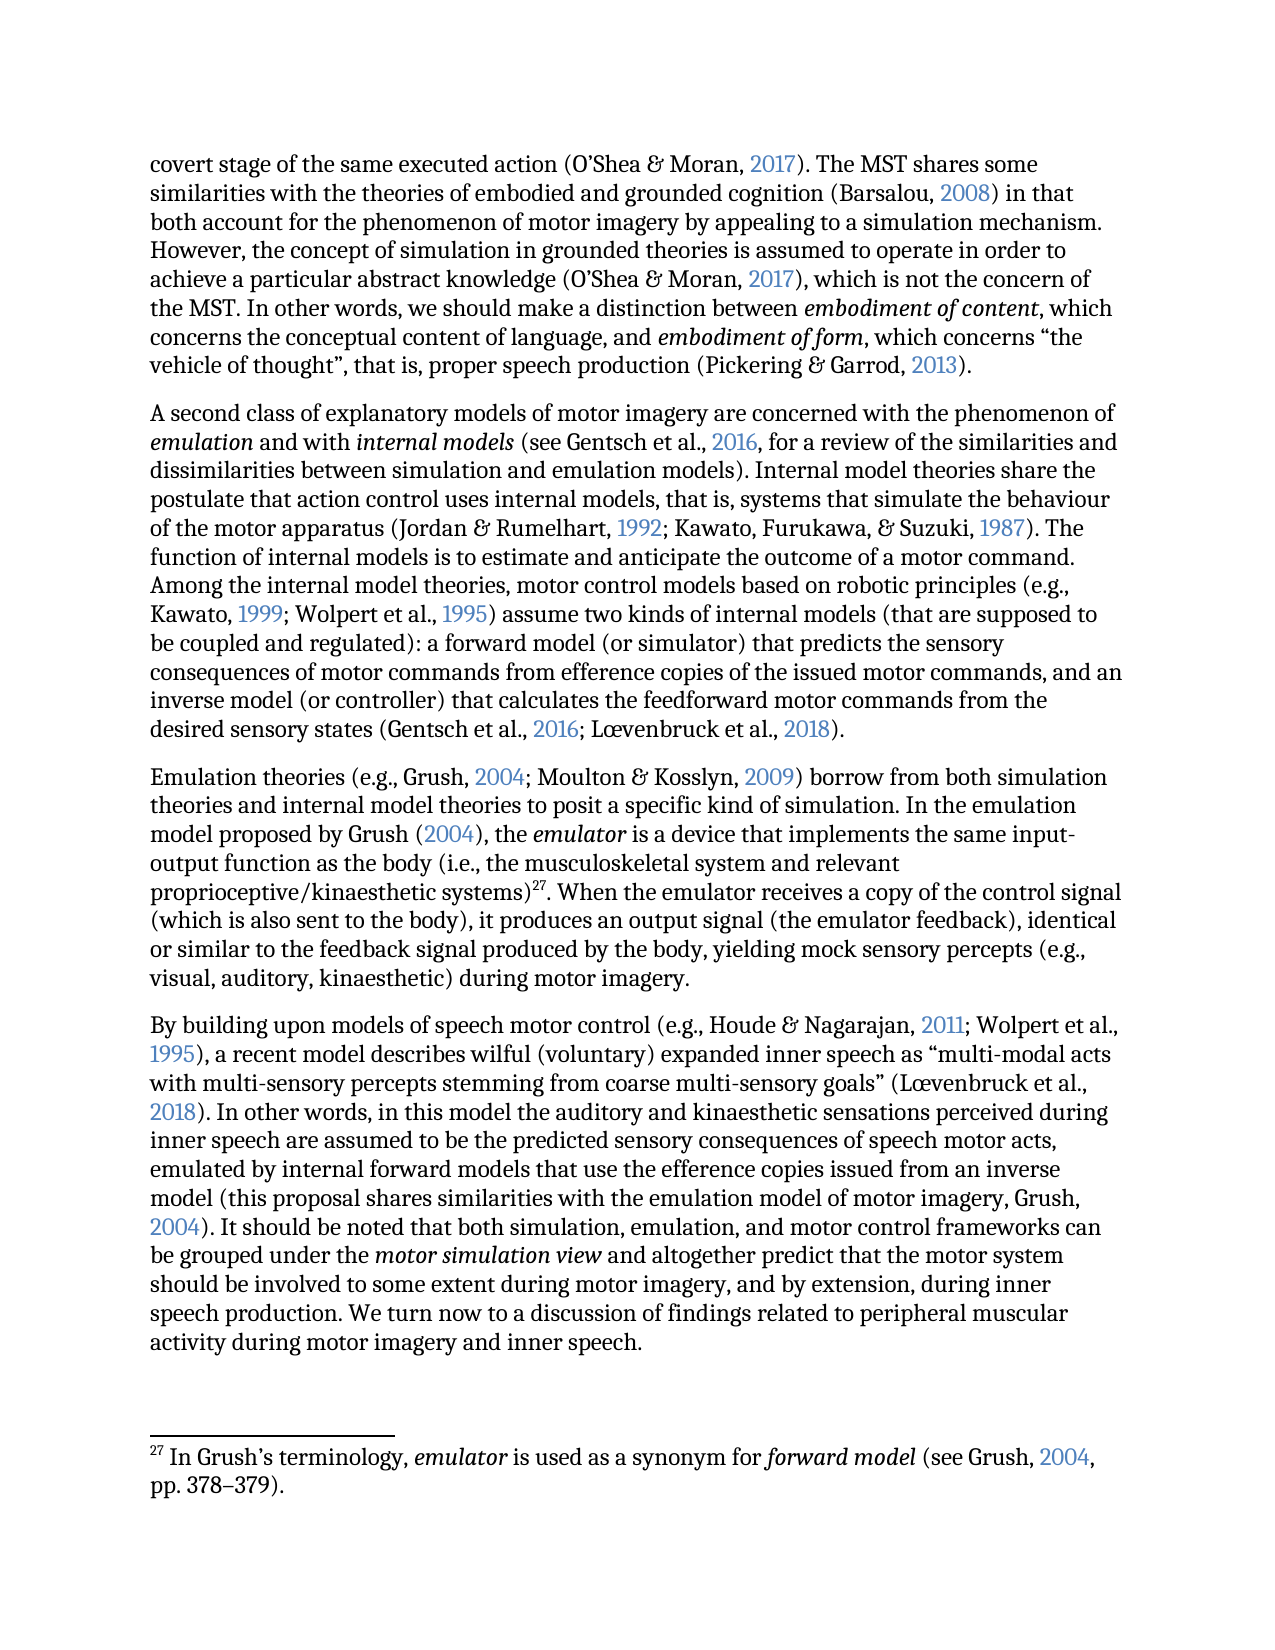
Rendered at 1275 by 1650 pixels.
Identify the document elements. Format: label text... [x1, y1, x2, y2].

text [150, 150, 1125, 380]
text By building upon models of speech motor control (e.g., Houde & Nagarajan, 2011; Wolpert et al., 1995), a recent model describes wilful (voluntary) expanded inner speech as “multi-modal acts with multi-sensory percepts stemming from coarse multi-sensory goals” (Lœvenbruck et al., 2018). In other words, in this model the auditory and kinaesthetic sensations perceived during inner speech are assumed to be the predicted sensory consequences of speech motor acts, emulated by internal forward models that use the efference copies issued from an inverse model (this proposal shares similarities with the emulation model of motor imagery, Grush, 2004). It should be noted that both simulation, emulation, and motor control frameworks can be grouped under the motor simulation view and altogether predict that the motor system should be involved to some extent during motor imagery, and by extension, during inner speech production. We turn now to a discussion of findings related to peripheral muscular activity during motor imagery and inner speech. [150, 1011, 1125, 1356]
text Emulation theories (e.g., Grush, 2004; Moulton & Kosslyn, 2009) borrow from both simulation theories and internal model theories to posit a specific kind of simulation. In the emulation model proposed by Grush (2004), the emulator is a device that implements the same input-output function as the body (i.e., the musculoskeletal system and relevant proprioceptive/kinaesthetic systems). When the emulator receives a copy of the control signal (which is also sent to the body), it produces an output signal (the emulator feedback), identical or similar to the feedback signal produced by the body, yielding mock sensory percepts (e.g., visual, auditory, kinaesthetic) during motor imagery. [150, 762, 1125, 992]
text A second class of explanatory models of motor imagery are concerned with the phenomenon of emulation and with internal models (see Gentsch et al., 2016, for a review of the similarities and dissimilarities between simulation and emulation models). Internal model theories share the postulate that action control uses internal models, that is, systems that simulate the behaviour of the motor apparatus (Jordan & Rumelhart, 1992; Kawato, Furukawa, & Suzuki, 1987). The function of internal models is to estimate and anticipate the outcome of a motor command. Among the internal model theories, motor control models based on robotic principles (e.g., Kawato, 1999; Wolpert et al., 1995) assume two kinds of internal models (that are supposed to be coupled and regulated): a forward model (or simulator) that predicts the sensory consequences of motor commands from efference copies of the issued motor commands, and an inverse model (or controller) that calculates the feedforward motor commands from the desired sensory states (Gentsch et al., 2016; Lœvenbruck et al., 2018). [150, 399, 1125, 744]
